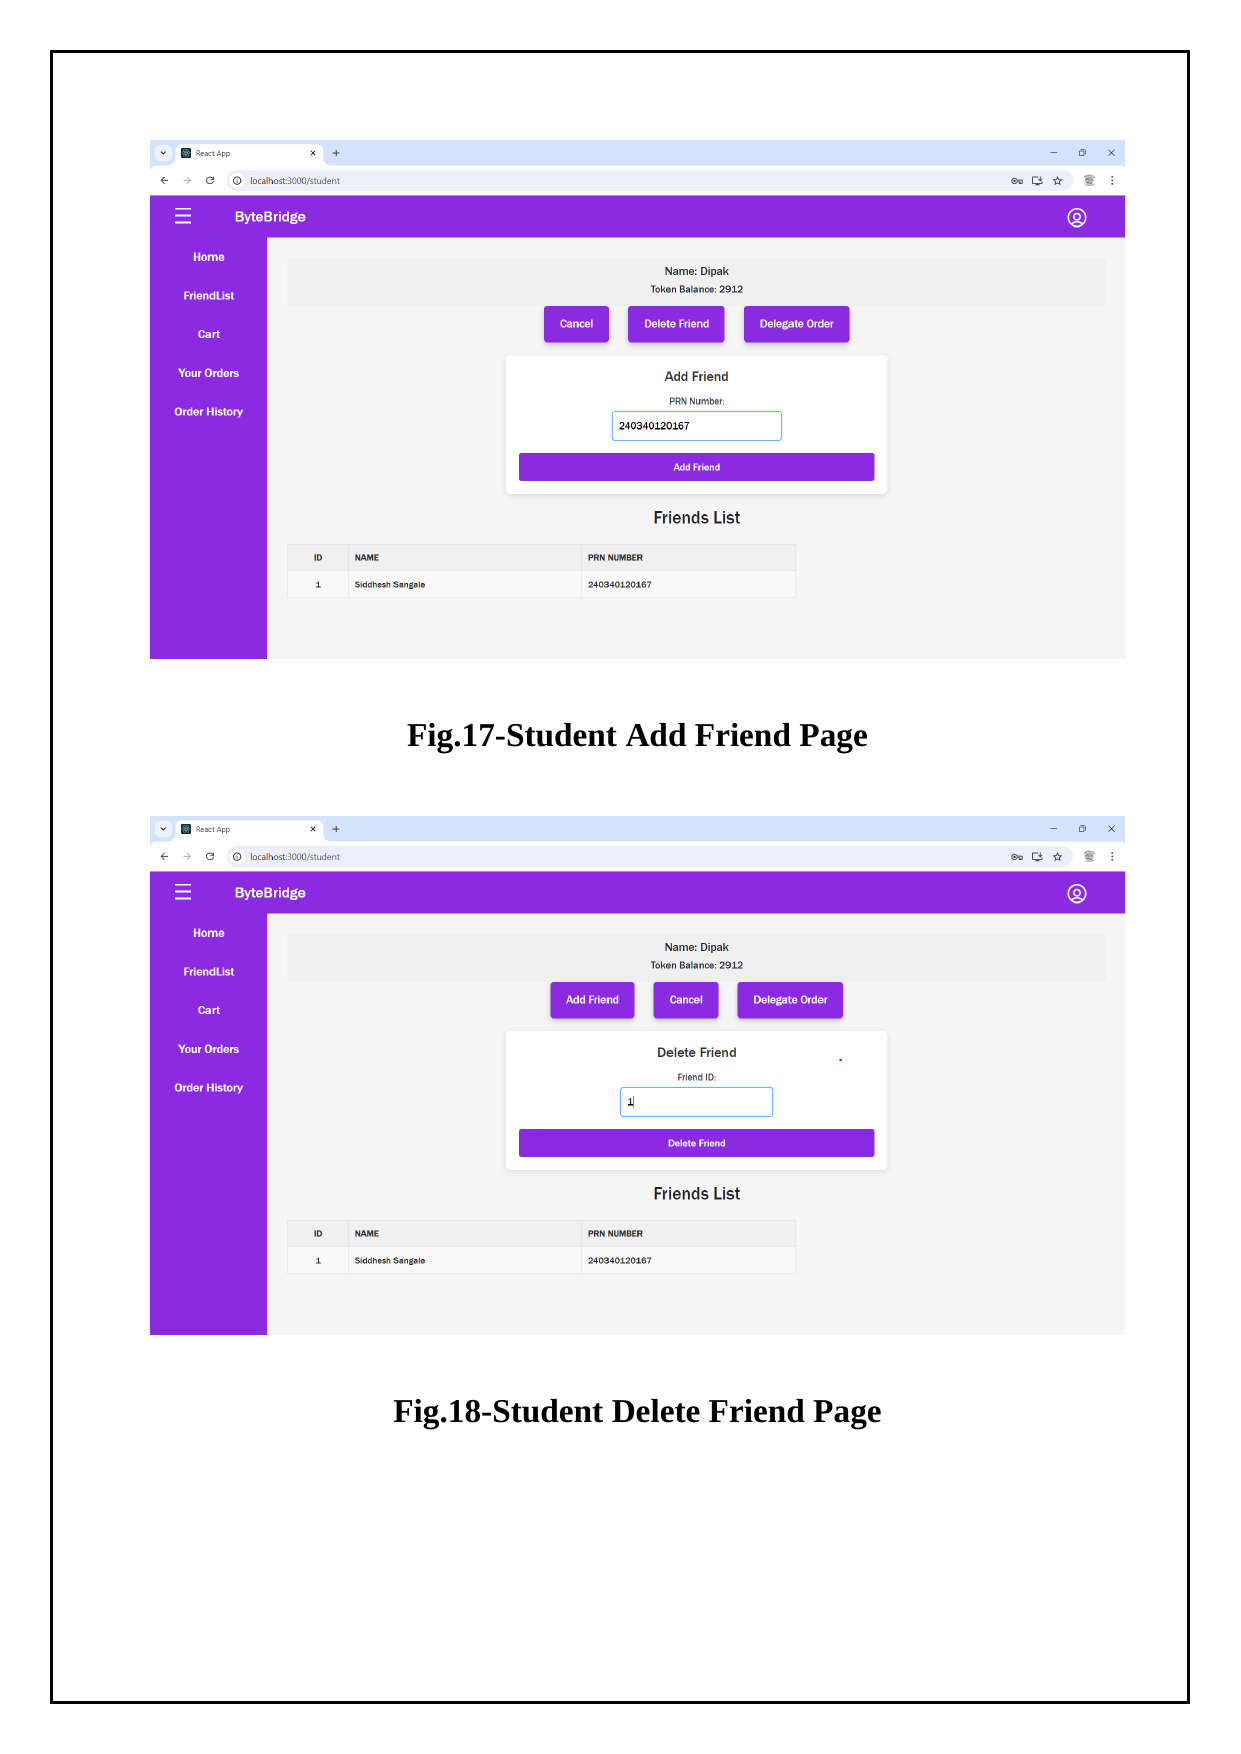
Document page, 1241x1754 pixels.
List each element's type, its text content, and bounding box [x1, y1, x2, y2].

picture [150, 140, 1125, 659]
text Fig.18-Student Delete Friend Page [150, 1391, 1125, 1429]
picture [150, 816, 1125, 1335]
text Fig.17-Student Add Friend Page [150, 716, 1125, 754]
